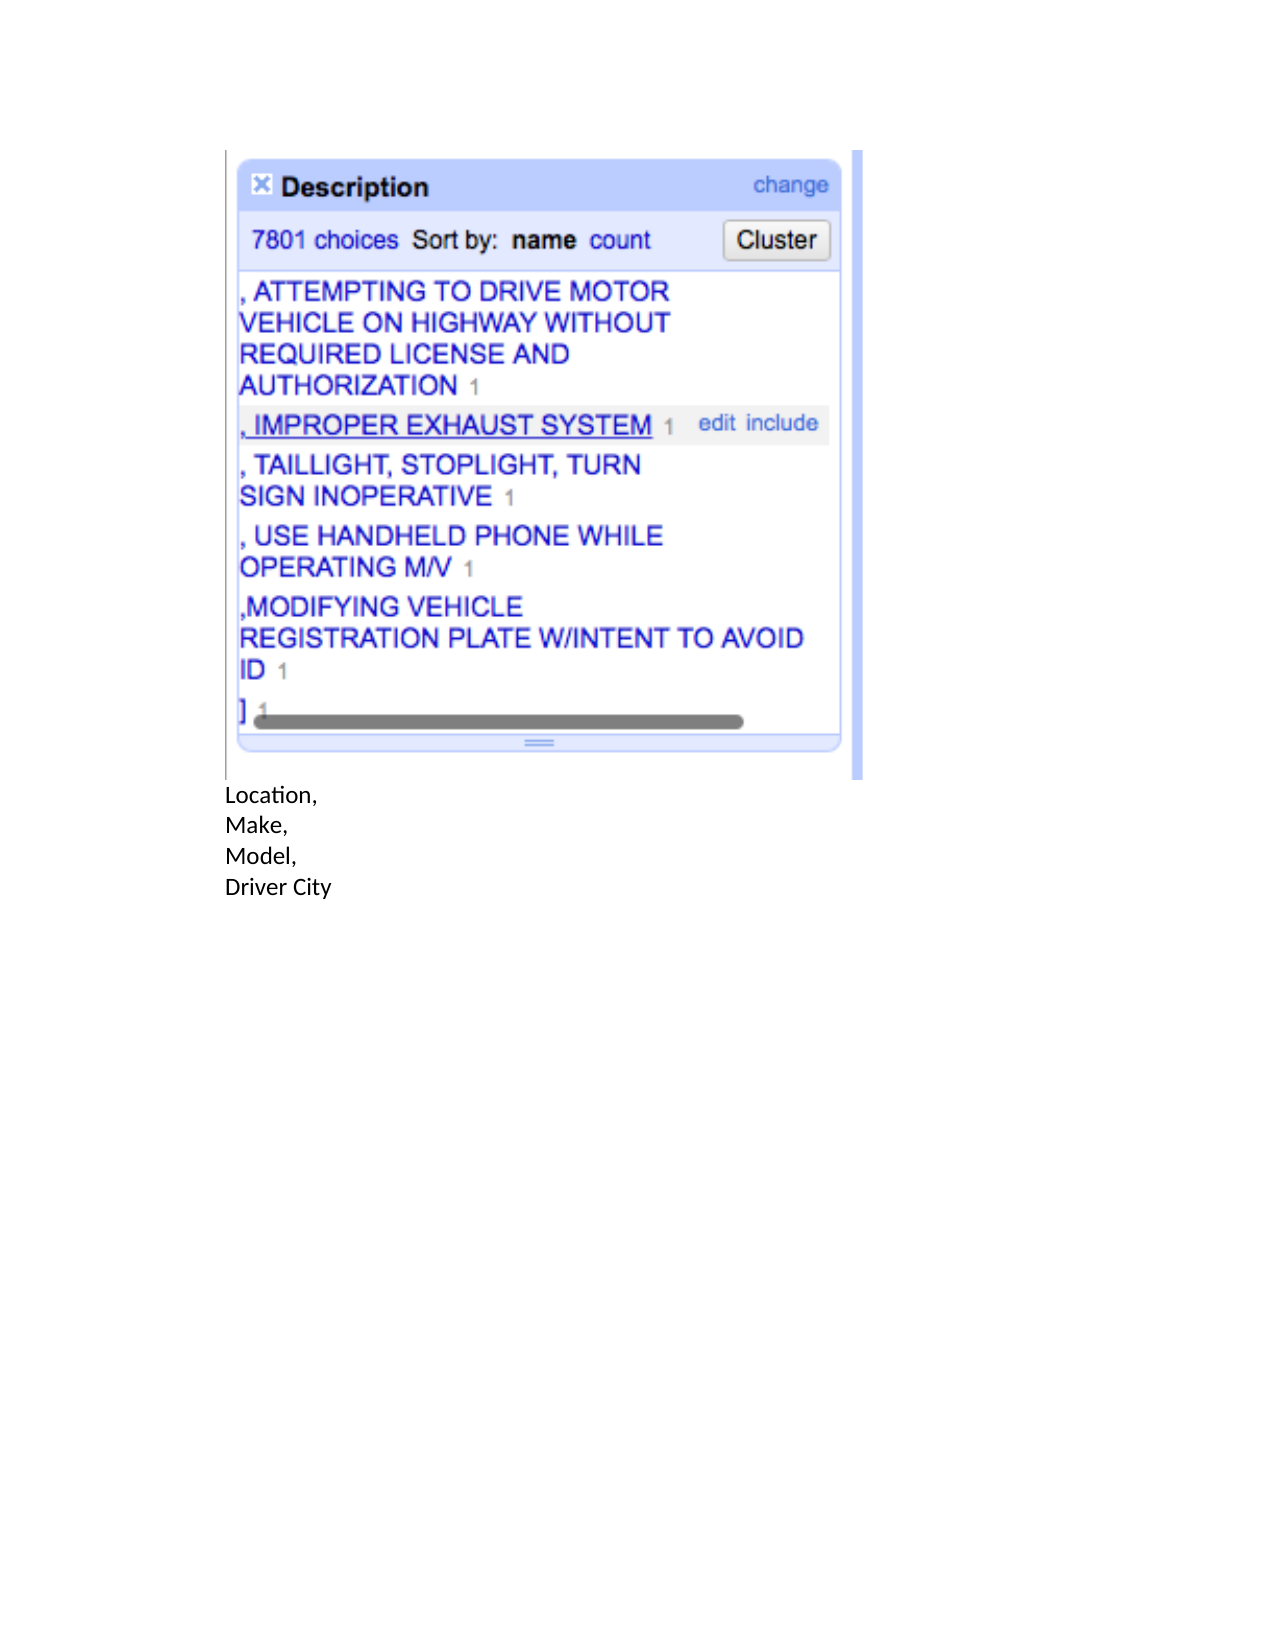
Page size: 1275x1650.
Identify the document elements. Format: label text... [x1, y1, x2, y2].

list Driver City [225, 871, 1125, 901]
list Location, [225, 779, 1125, 810]
list Make, [225, 810, 1125, 840]
picture [225, 150, 863, 780]
list Model, [225, 840, 1125, 871]
